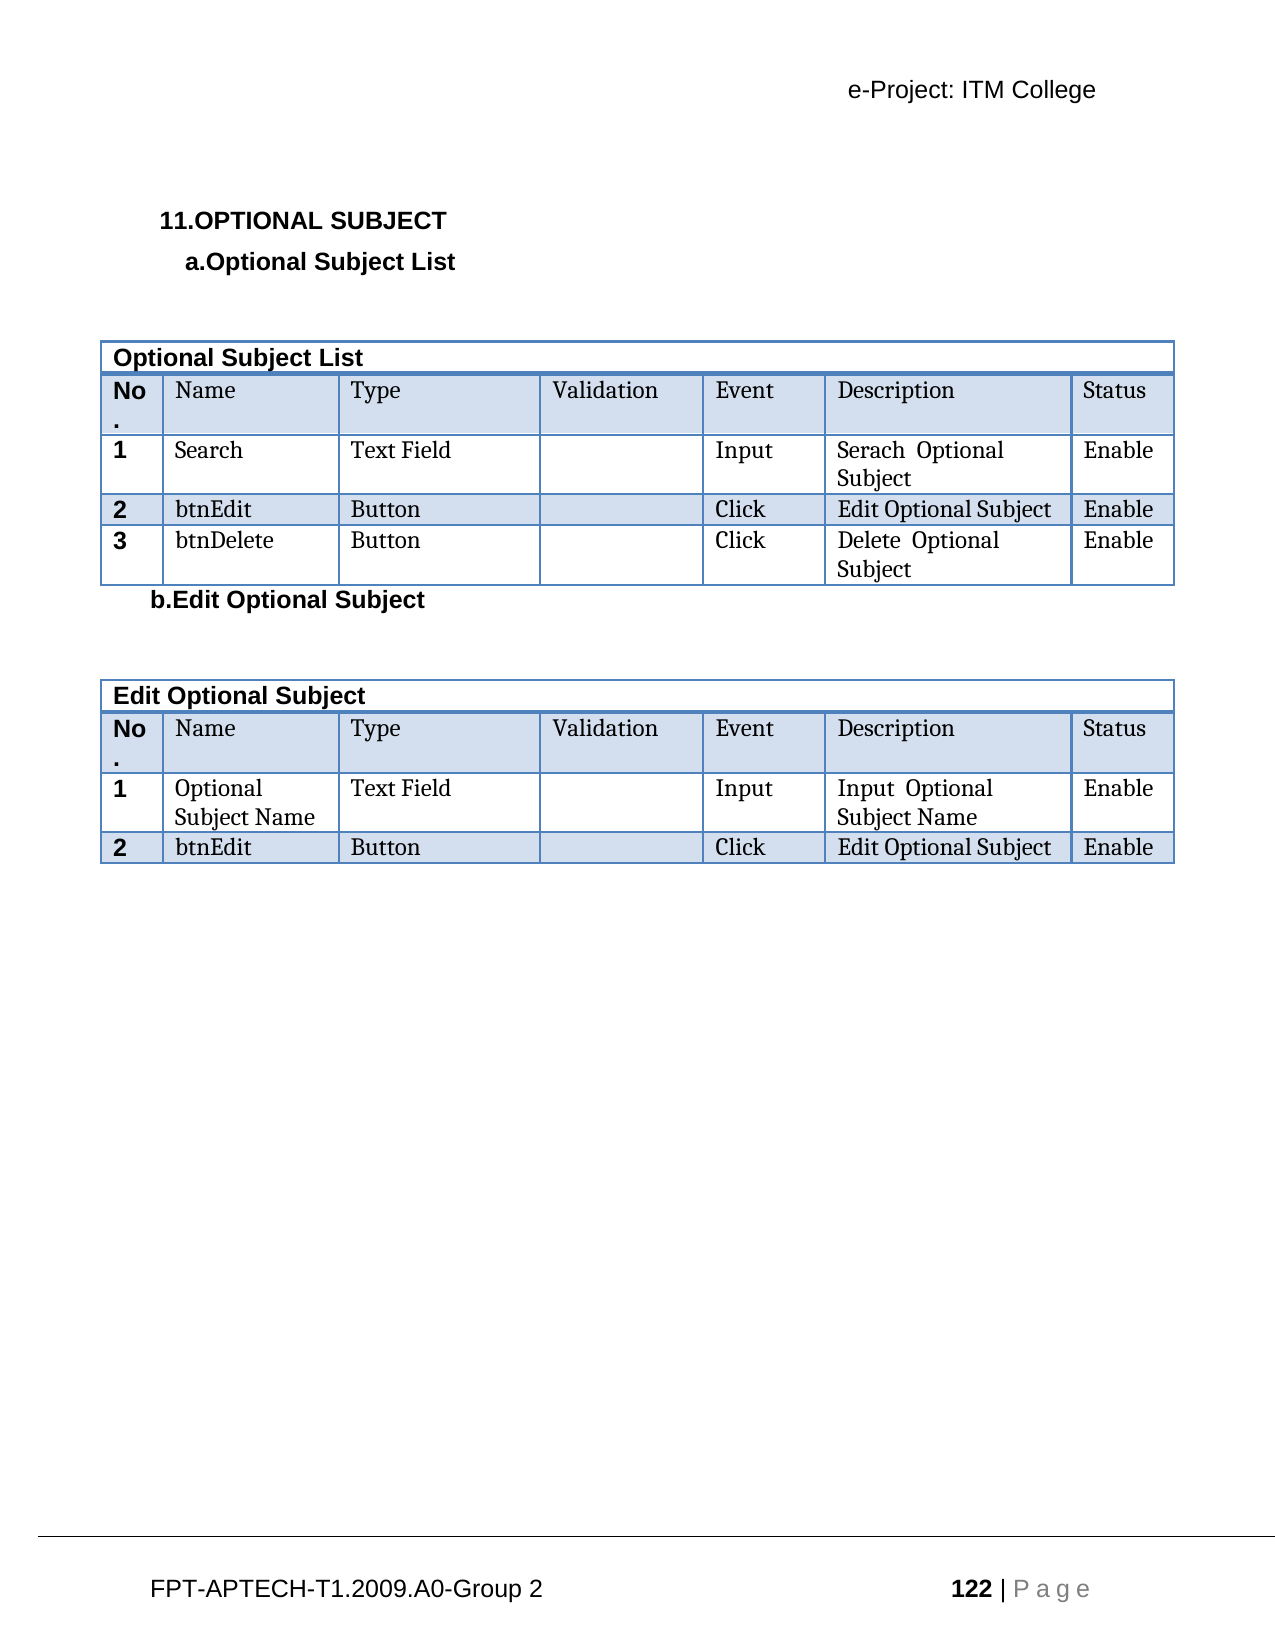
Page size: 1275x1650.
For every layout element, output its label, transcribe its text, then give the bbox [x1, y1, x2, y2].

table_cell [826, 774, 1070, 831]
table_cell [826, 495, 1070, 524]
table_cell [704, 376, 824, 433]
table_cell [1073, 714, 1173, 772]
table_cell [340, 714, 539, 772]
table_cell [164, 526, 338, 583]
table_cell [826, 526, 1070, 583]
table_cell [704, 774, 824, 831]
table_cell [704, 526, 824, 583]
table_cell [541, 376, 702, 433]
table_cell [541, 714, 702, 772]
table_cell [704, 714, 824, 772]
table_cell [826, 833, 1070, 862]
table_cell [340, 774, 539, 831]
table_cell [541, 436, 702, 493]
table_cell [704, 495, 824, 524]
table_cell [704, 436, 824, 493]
subtitle 11.Optional Subject [159, 206, 1125, 235]
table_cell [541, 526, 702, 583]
text b.Edit Optional Subject [150, 586, 1125, 614]
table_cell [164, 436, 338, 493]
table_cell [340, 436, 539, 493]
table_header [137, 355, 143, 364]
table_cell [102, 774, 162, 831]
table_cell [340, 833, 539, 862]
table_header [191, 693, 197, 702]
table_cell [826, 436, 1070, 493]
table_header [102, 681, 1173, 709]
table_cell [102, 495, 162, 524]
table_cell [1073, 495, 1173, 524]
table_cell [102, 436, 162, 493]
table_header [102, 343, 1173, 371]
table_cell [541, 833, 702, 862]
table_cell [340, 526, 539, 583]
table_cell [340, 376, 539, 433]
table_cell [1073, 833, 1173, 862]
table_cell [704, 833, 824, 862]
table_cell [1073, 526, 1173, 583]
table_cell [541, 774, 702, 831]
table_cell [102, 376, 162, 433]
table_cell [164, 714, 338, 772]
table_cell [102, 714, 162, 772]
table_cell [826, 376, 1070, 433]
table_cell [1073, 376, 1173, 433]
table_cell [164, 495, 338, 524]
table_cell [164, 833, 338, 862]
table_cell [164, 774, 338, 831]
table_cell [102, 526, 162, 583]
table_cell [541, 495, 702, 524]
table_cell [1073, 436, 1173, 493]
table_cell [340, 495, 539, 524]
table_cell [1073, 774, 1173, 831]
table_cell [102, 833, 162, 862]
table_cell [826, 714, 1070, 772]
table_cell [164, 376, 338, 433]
text a.Optional Subject List [150, 247, 1125, 276]
